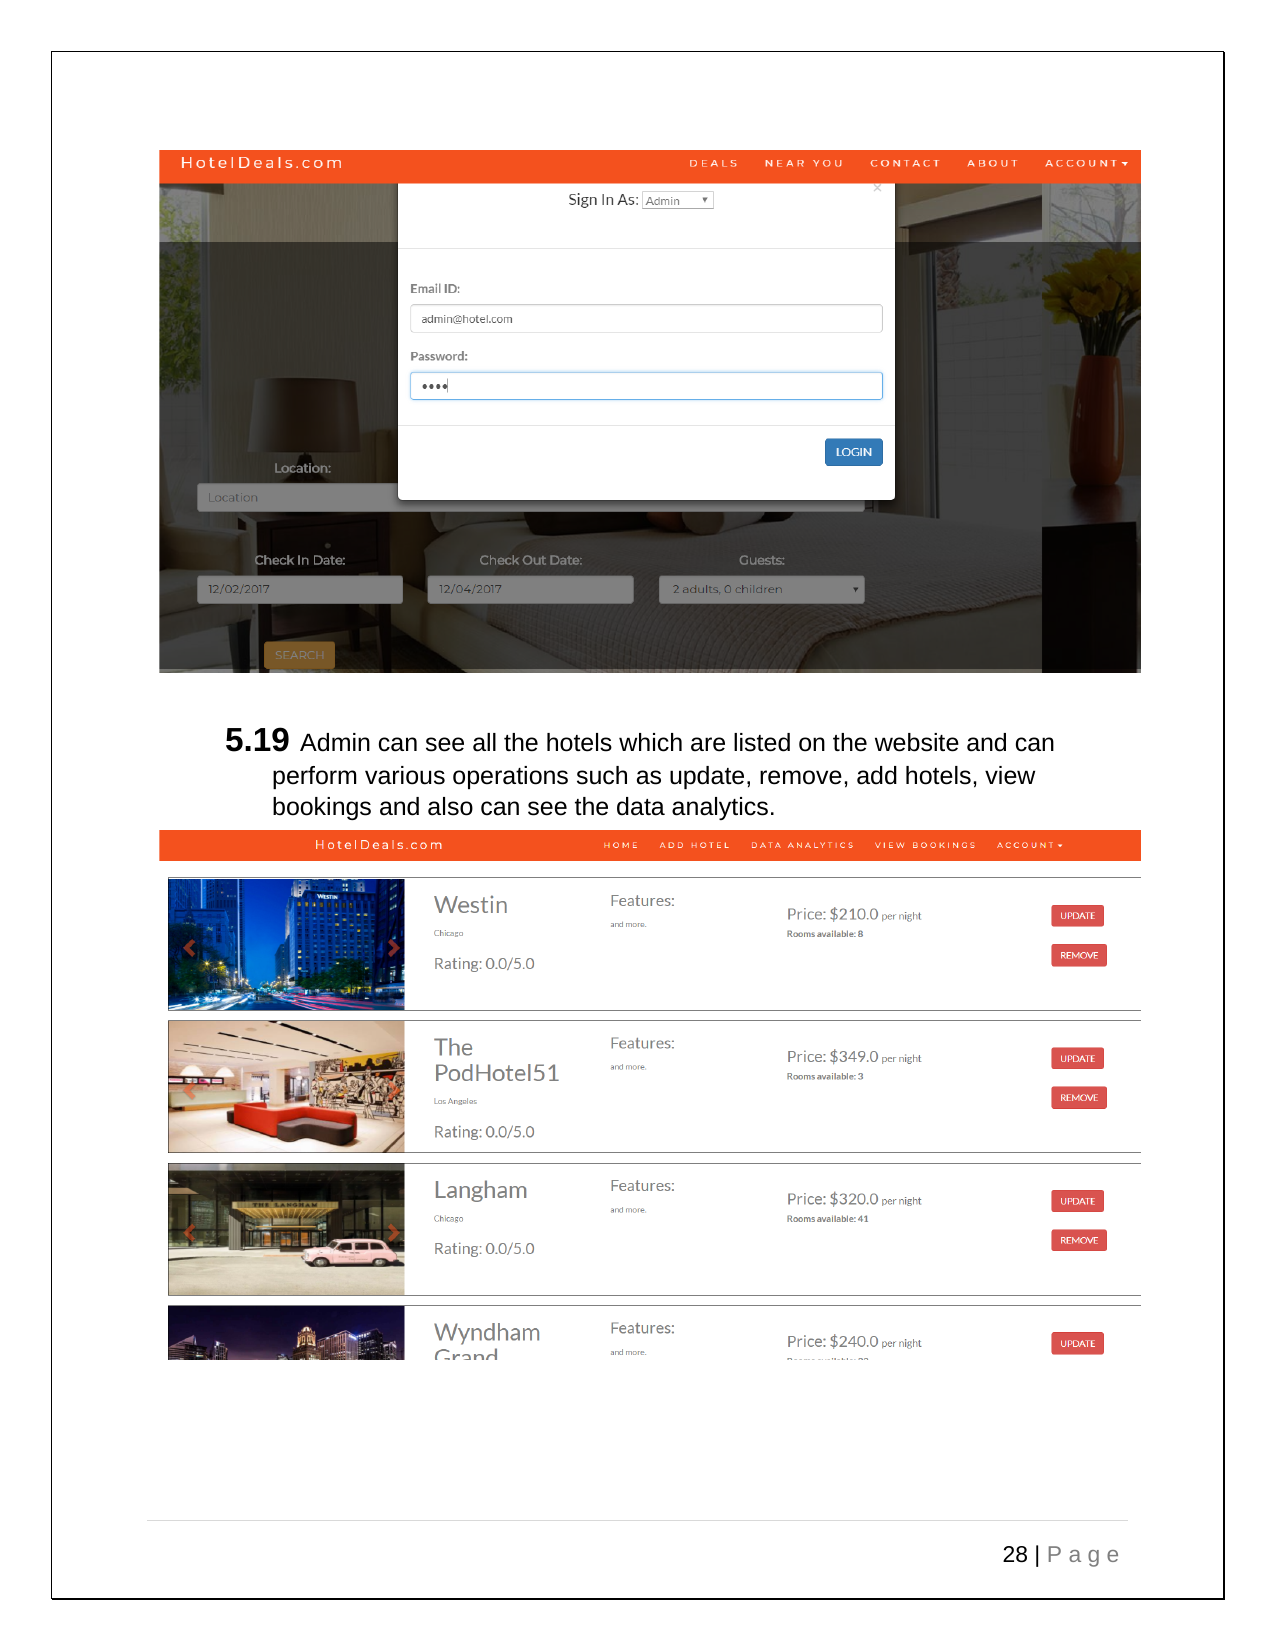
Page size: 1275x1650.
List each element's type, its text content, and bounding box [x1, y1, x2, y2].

list Admin can see all the hotels which are listed on the website and can perform various operations such as update, remove, add hotels, view bookings and also can see the data analytics. [225, 721, 1132, 821]
picture [159, 150, 1141, 673]
picture [159, 830, 1141, 1360]
